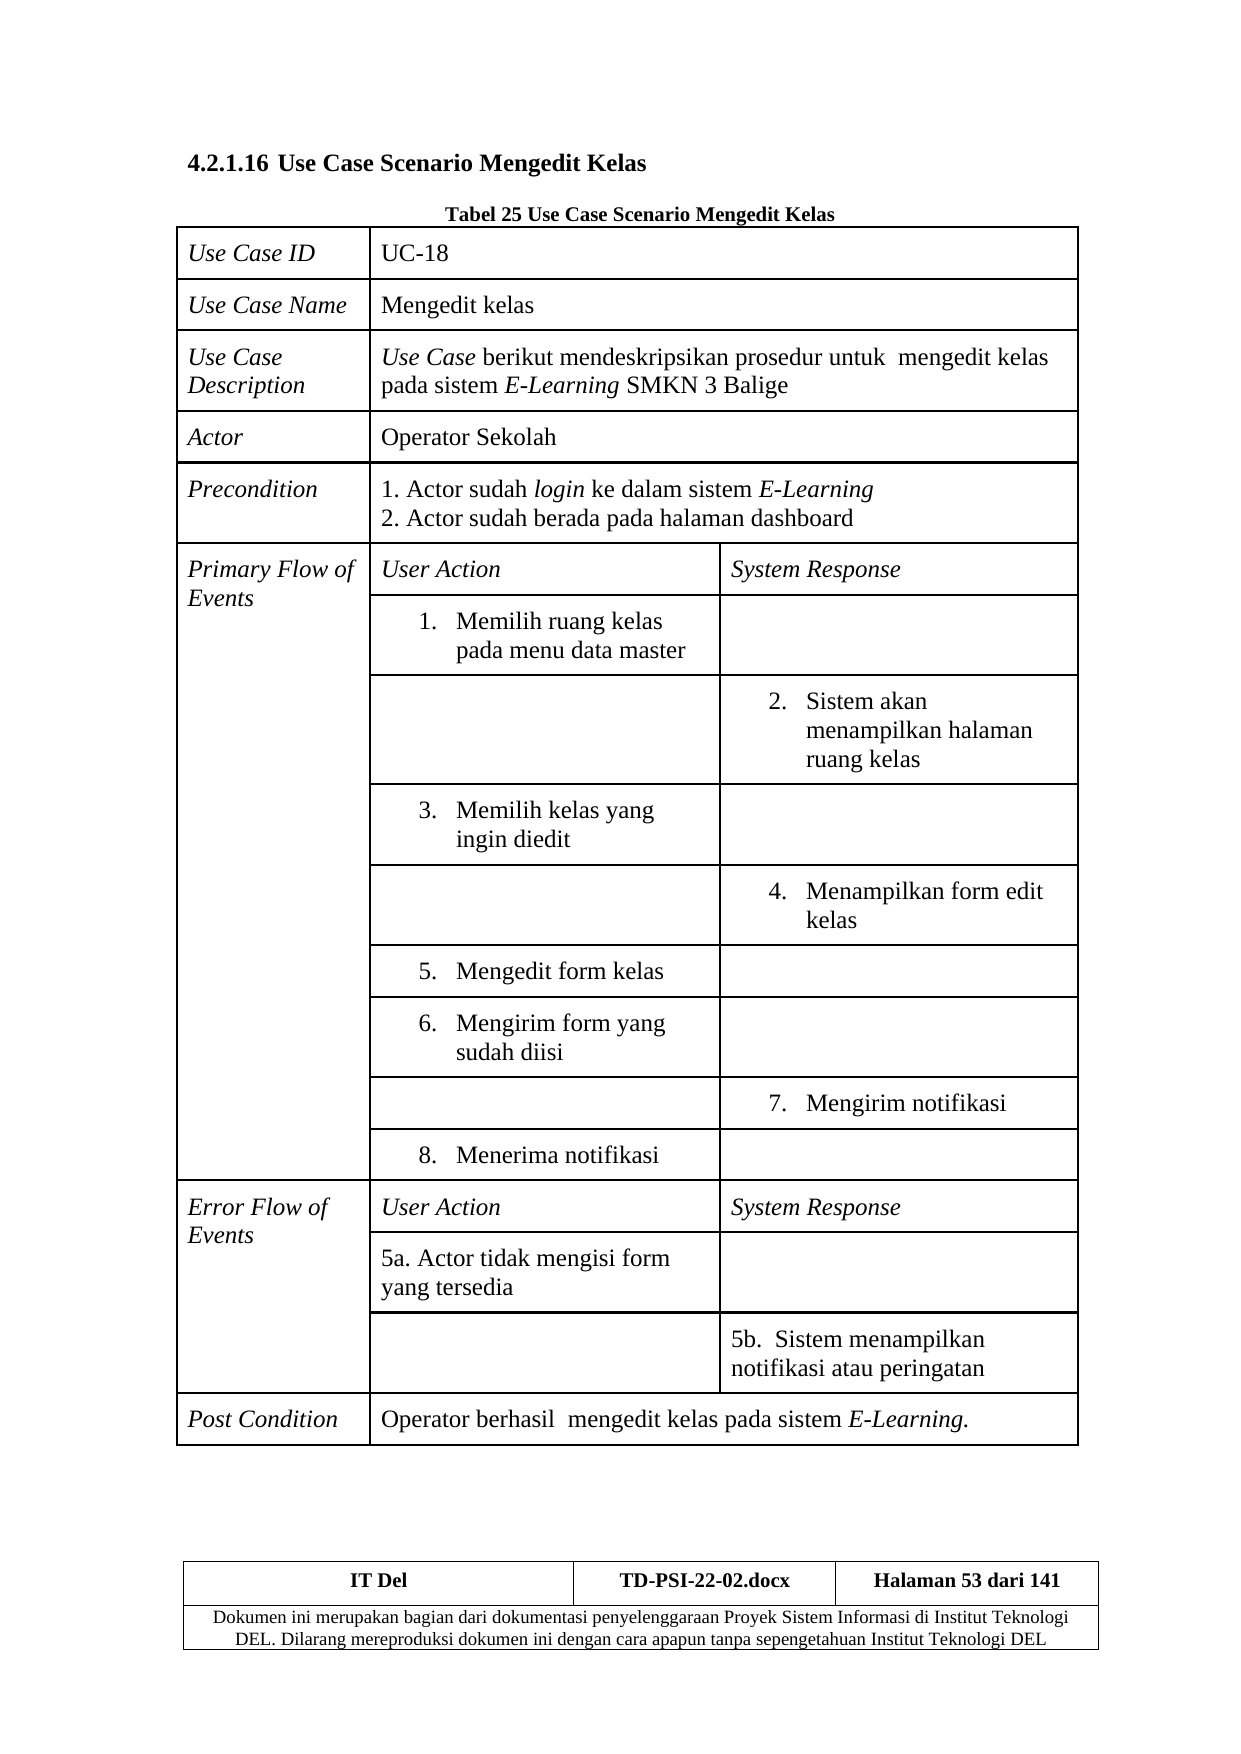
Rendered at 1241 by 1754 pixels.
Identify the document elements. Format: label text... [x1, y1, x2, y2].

table_header Use Case ID [178, 228, 369, 278]
table_cell Post Condition [178, 1394, 369, 1443]
table_cell System Response [721, 544, 1077, 593]
table_cell [721, 946, 1077, 996]
table_cell Use Case berikut mendeskripsikan prosedur untuk mengedit kelas pada sistem E-Learning SMKN 3 Balige [371, 331, 1077, 410]
table_cell Use Case Name [178, 280, 369, 329]
table_cell [371, 866, 719, 944]
table_cell 1. Actor sudah login ke dalam sistem E-Learning 2. Actor sudah berada pada halaman dashboard [371, 464, 1077, 542]
text Tabel 25 Use Case Scenario Mengedit Kelas [187, 202, 1092, 226]
table_cell [721, 998, 1077, 1076]
table_cell Mengedit kelas [371, 280, 1077, 329]
table_cell [721, 785, 1077, 863]
table_cell Sistem akan menampilkan halaman ruang kelas [721, 676, 1077, 783]
table_cell [721, 596, 1077, 674]
table_cell Operator Sekolah [371, 412, 1077, 461]
table_cell User Action [371, 1181, 719, 1231]
table_cell Memilih kelas yang ingin diedit [371, 785, 719, 863]
table_cell [371, 676, 719, 783]
table_cell Memilih ruang kelas pada menu data master [371, 596, 719, 674]
table_cell 5b. Sistem menampilkan notifikasi atau peringatan [721, 1314, 1077, 1392]
table_cell [371, 1078, 719, 1128]
table_cell Precondition [178, 464, 369, 542]
table_cell Mengedit form kelas [371, 946, 719, 996]
table_cell 5a. Actor tidak mengisi form yang tersedia [371, 1233, 719, 1311]
table_cell System Response [721, 1181, 1077, 1231]
table_cell Mengirim form yang sudah diisi [371, 998, 719, 1076]
table_cell [721, 1233, 1077, 1311]
table_cell [371, 1314, 719, 1392]
table_cell Operator berhasil mengedit kelas pada sistem E-Learning. [371, 1394, 1077, 1443]
table_header UC-18 [371, 228, 1077, 278]
subtitle Use Case Scenario Mengedit Kelas [187, 148, 1092, 176]
table_cell Use Case Description [178, 331, 369, 410]
table_cell Menampilkan form edit kelas [721, 866, 1077, 944]
table_cell [721, 1130, 1077, 1179]
table_cell Menerima notifikasi [371, 1130, 719, 1179]
table_cell Mengirim notifikasi [721, 1078, 1077, 1128]
table_cell Actor [178, 412, 369, 461]
table_cell Primary Flow of Events [178, 544, 369, 1179]
table_cell User Action [371, 544, 719, 593]
table_cell Error Flow of Events [178, 1181, 369, 1392]
